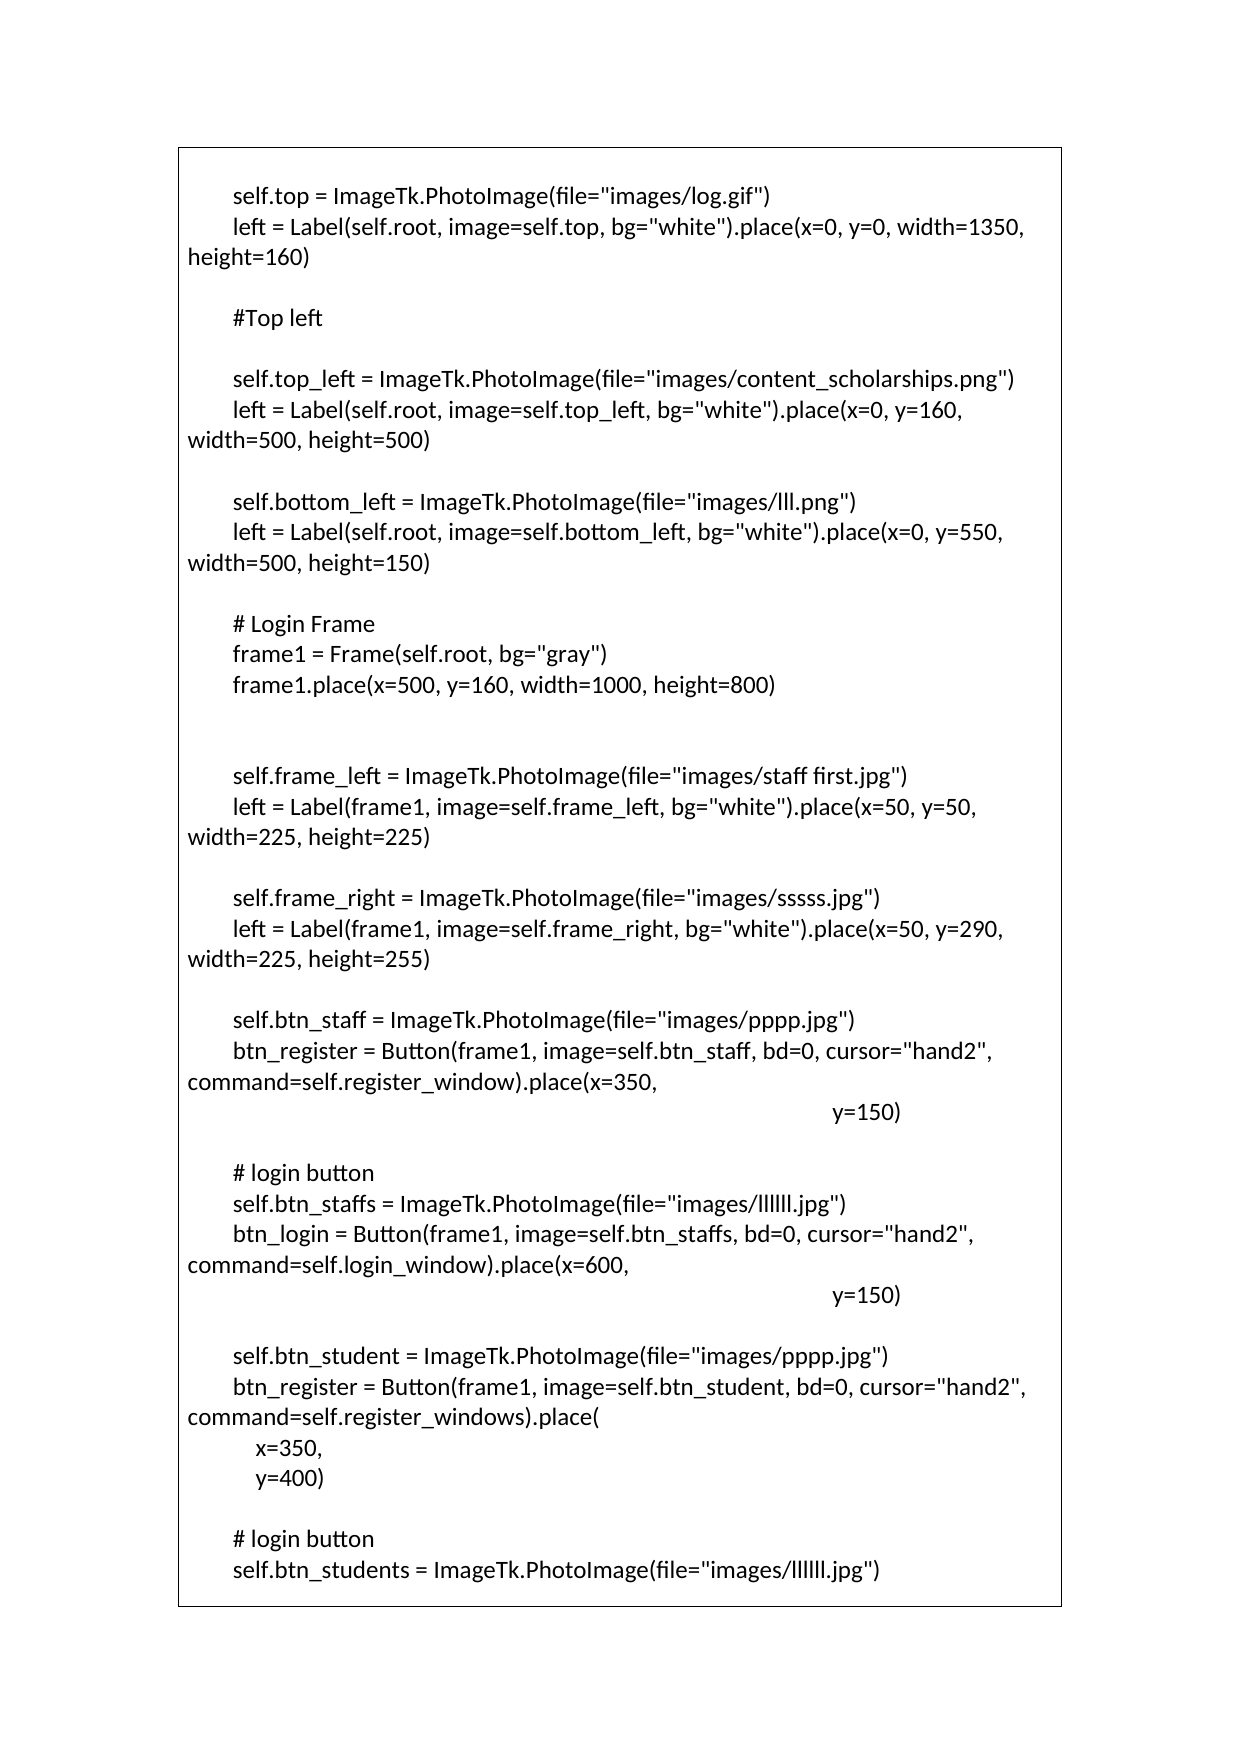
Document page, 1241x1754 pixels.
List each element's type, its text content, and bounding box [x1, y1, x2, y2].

list left = Label(self.root, image=self.top, bg="white").place(x=0, y=0, width=1350, height=160) [187, 211, 1053, 272]
list self.btn_staffs = ImageTk.PhotoImage(file="images/llllll.jpg") [187, 1188, 1053, 1218]
list self.btn_student = ImageTk.PhotoImage(file="images/pppp.jpg") [187, 1340, 1053, 1371]
list self.top_left = ImageTk.PhotoImage(file="images/content_scholarships.png") [187, 364, 1053, 394]
list left = Label(frame1, image=self.frame_right, bg="white").place(x=50, y=290, width=225, height=255) [187, 913, 1053, 974]
list btn_register = Button(frame1, image=self.btn_staff, bd=0, cursor="hand2", command=self.register_window).place(x=350, [187, 1035, 1053, 1096]
list y=400) [187, 1462, 1053, 1493]
list x=350, [187, 1432, 1053, 1462]
list self.frame_right = ImageTk.PhotoImage(file="images/sssss.jpg") [187, 882, 1053, 913]
list btn_login = Button(frame1, image=self.btn_staffs, bd=0, cursor="hand2", command=self.login_window).place(x=600, [187, 1218, 1053, 1279]
list self.btn_students = ImageTk.PhotoImage(file="images/llllll.jpg") [187, 1554, 1053, 1584]
list self.bottom_left = ImageTk.PhotoImage(file="images/lll.png") [187, 486, 1053, 516]
list y=150) [187, 1096, 1053, 1127]
list #Top left [187, 303, 1053, 333]
list y=150) [187, 1279, 1053, 1310]
list left = Label(frame1, image=self.frame_left, bg="white").place(x=50, y=50, width=225, height=225) [187, 791, 1053, 852]
list btn_register = Button(frame1, image=self.btn_student, bd=0, cursor="hand2", command=self.register_windows).place( [187, 1371, 1053, 1432]
list # Login Frame [187, 608, 1053, 638]
list self.btn_staff = ImageTk.PhotoImage(file="images/pppp.jpg") [187, 1004, 1053, 1035]
list left = Label(self.root, image=self.bottom_left, bg="white").place(x=0, y=550, width=500, height=150) [187, 516, 1053, 577]
list self.frame_left = ImageTk.PhotoImage(file="images/staff first.jpg") [187, 760, 1053, 791]
list left = Label(self.root, image=self.top_left, bg="white").place(x=0, y=160, width=500, height=500) [187, 394, 1053, 455]
list self.top = ImageTk.PhotoImage(file="images/log.gif") [187, 181, 1053, 211]
list frame1 = Frame(self.root, bg="gray") [187, 638, 1053, 669]
list # login button [187, 1157, 1053, 1188]
list # login button [187, 1523, 1053, 1554]
list frame1.place(x=500, y=160, width=1000, height=800) [187, 669, 1053, 699]
